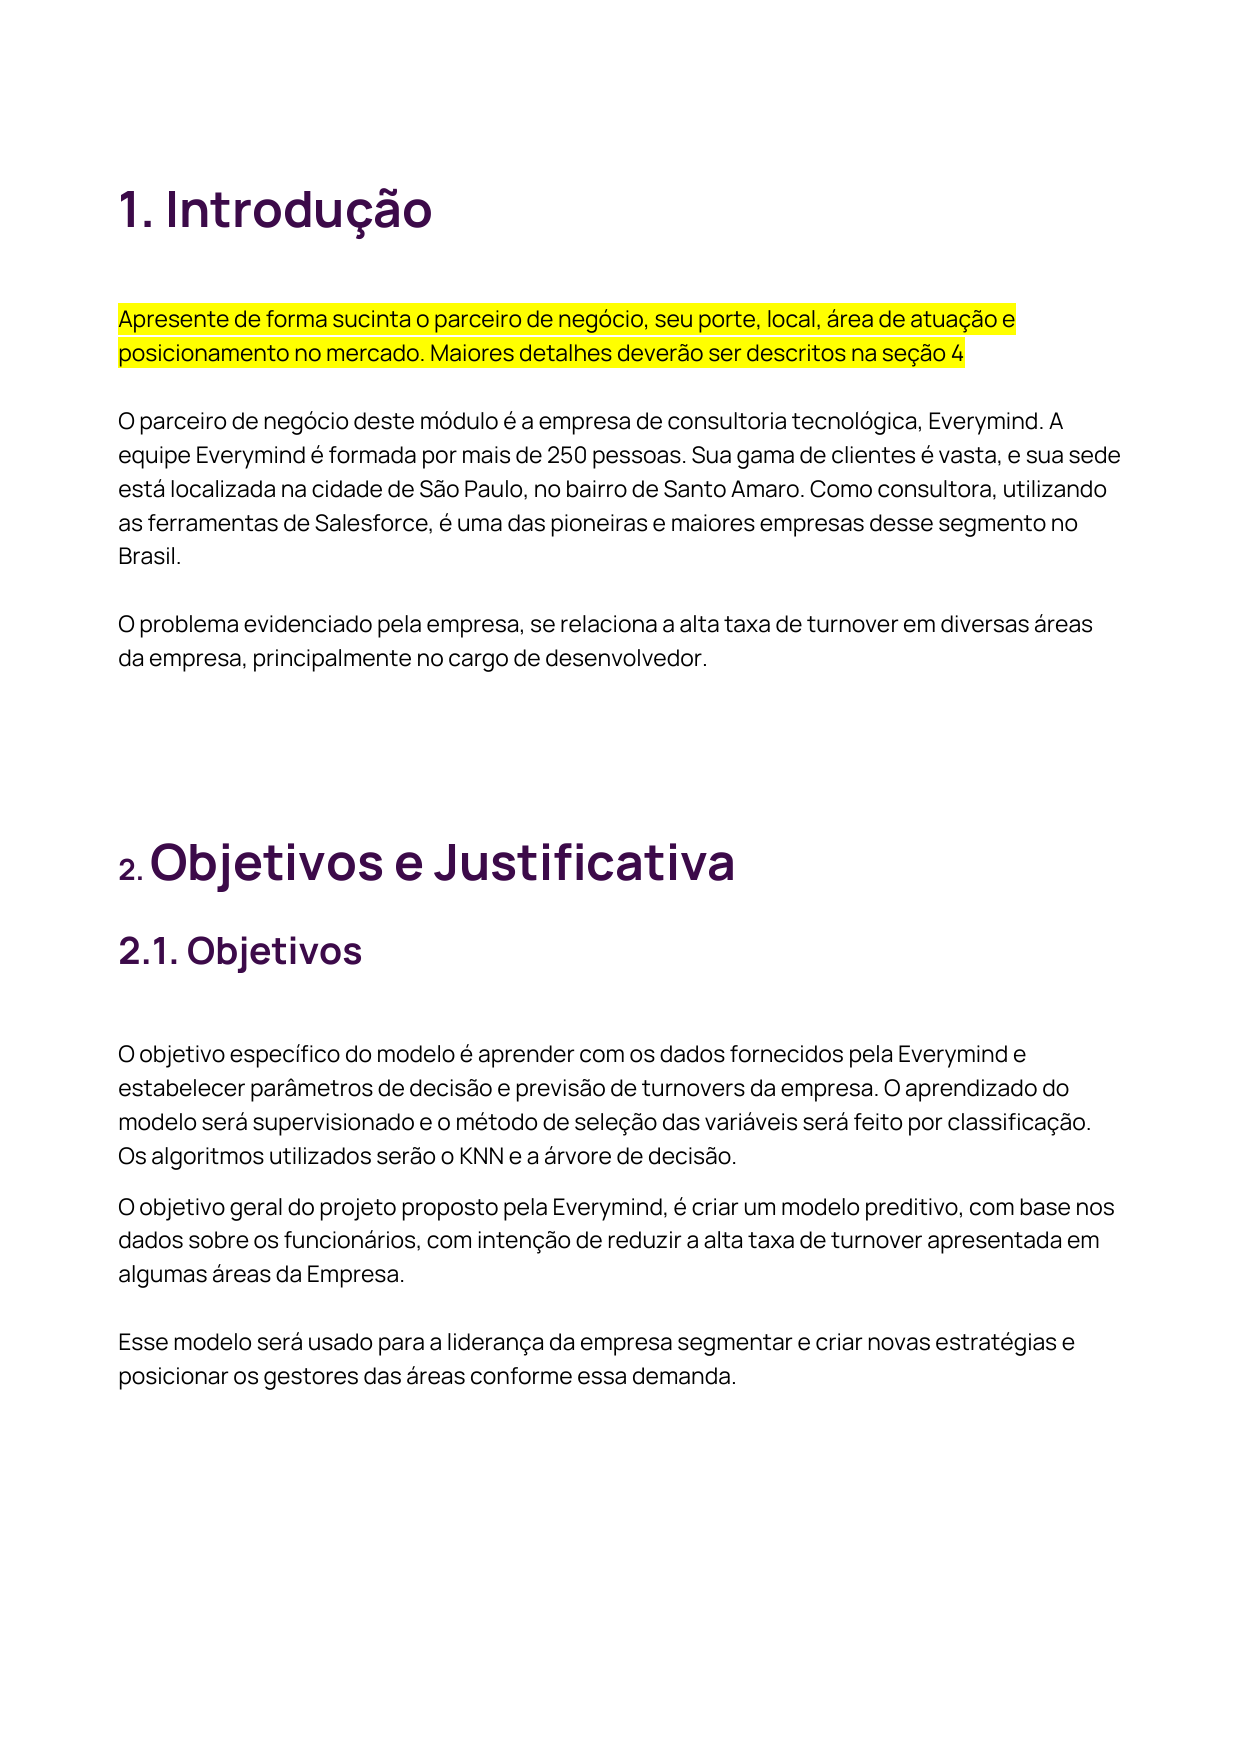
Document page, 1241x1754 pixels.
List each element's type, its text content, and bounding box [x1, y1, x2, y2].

subtitle 2.1. Objetivos [118, 924, 1122, 976]
subtitle 1. Introdução [118, 174, 1122, 242]
text O objetivo geral do projeto proposto pela Everymind, é criar um modelo preditivo, com base nos dados sobre os funcionários, com intenção de reduzir a alta taxa de turnover apresentada em algumas áreas da Empresa. Esse modelo será usado para a liderança da empresa segmentar e criar novas estratégias e posicionar os gestores das áreas conforme essa demanda. [118, 1191, 1122, 1425]
text O objetivo específico do modelo é aprender com os dados fornecidos pela Everymind e estabelecer parâmetros de decisão e previsão de turnovers da empresa. O aprendizado do modelo será supervisionado e o método de seleção das variáveis será feito por classificação. Os algoritmos utilizados serão o KNN e a árvore de decisão. [118, 1038, 1122, 1171]
text Apresente de forma sucinta o parceiro de negócio, seu porte, local, área de atuação e posicionamento no mercado. Maiores detalhes deverão ser descritos na seção 4 O parceiro de negócio deste módulo é a empresa de consultoria tecnológica, Everymind. A equipe Everymind é formada por mais de 250 pessoas. Sua gama de clientes é vasta, e sua sede está localizada na cidade de São Paulo, no bairro de Santo Amaro. Como consultora, utilizando as ferramentas de Salesforce, é uma das pioneiras e maiores empresas desse segmento no Brasil. O problema evidenciado pela empresa, se relaciona a alta taxa de turnover em diversas áreas da empresa, principalmente no cargo de desenvolvedor. [118, 303, 1122, 673]
subtitle 2. Objetivos e Justificativa [118, 827, 1122, 895]
